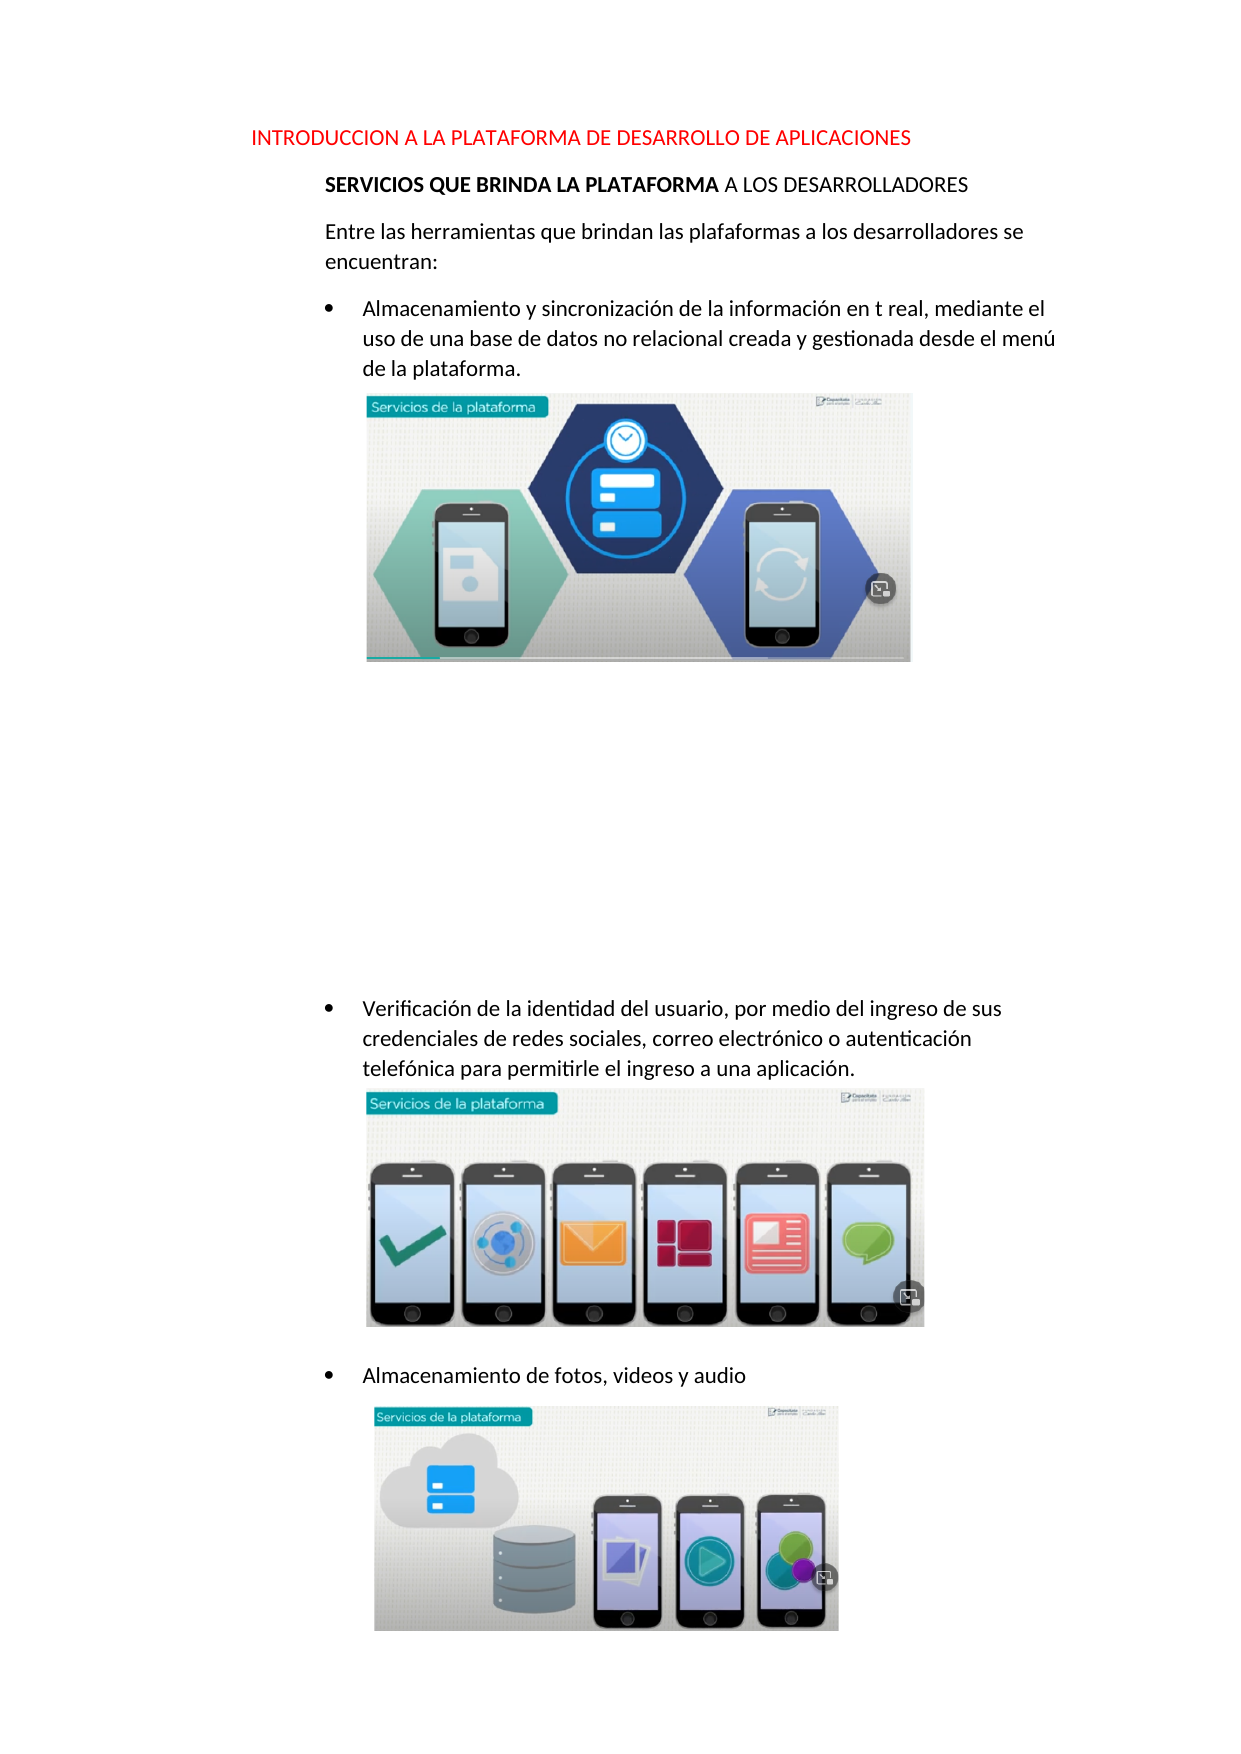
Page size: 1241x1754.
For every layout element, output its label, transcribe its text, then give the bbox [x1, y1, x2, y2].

list Almacenamiento y sincronización de la información en t real, mediante el uso de una base de datos no relacional creada y gestionada desde el menú de la plataforma. [325, 294, 1063, 383]
list Verificación de la identidad del usuario, por medio del ingreso de sus credenciales de redes sociales, correo electrónico o autenticación telefónica para permitirle el ingreso a una aplicación. [325, 994, 1063, 1083]
picture [366, 1088, 925, 1327]
text SERVICIOS QUE BRINDA LA PLATAFORMA A LOS DESARROLLADORES [251, 170, 1063, 198]
list Almacenamiento de fotos, videos y audio [325, 1361, 1063, 1389]
picture [374, 1406, 839, 1631]
picture [366, 393, 913, 662]
text Entre las herramientas que brindan las plafaformas a los desarrolladores se encuentran: [325, 217, 1063, 275]
text INTRODUCCION A LA PLATAFORMA DE DESARROLLO DE APLICACIONES [251, 123, 1063, 151]
